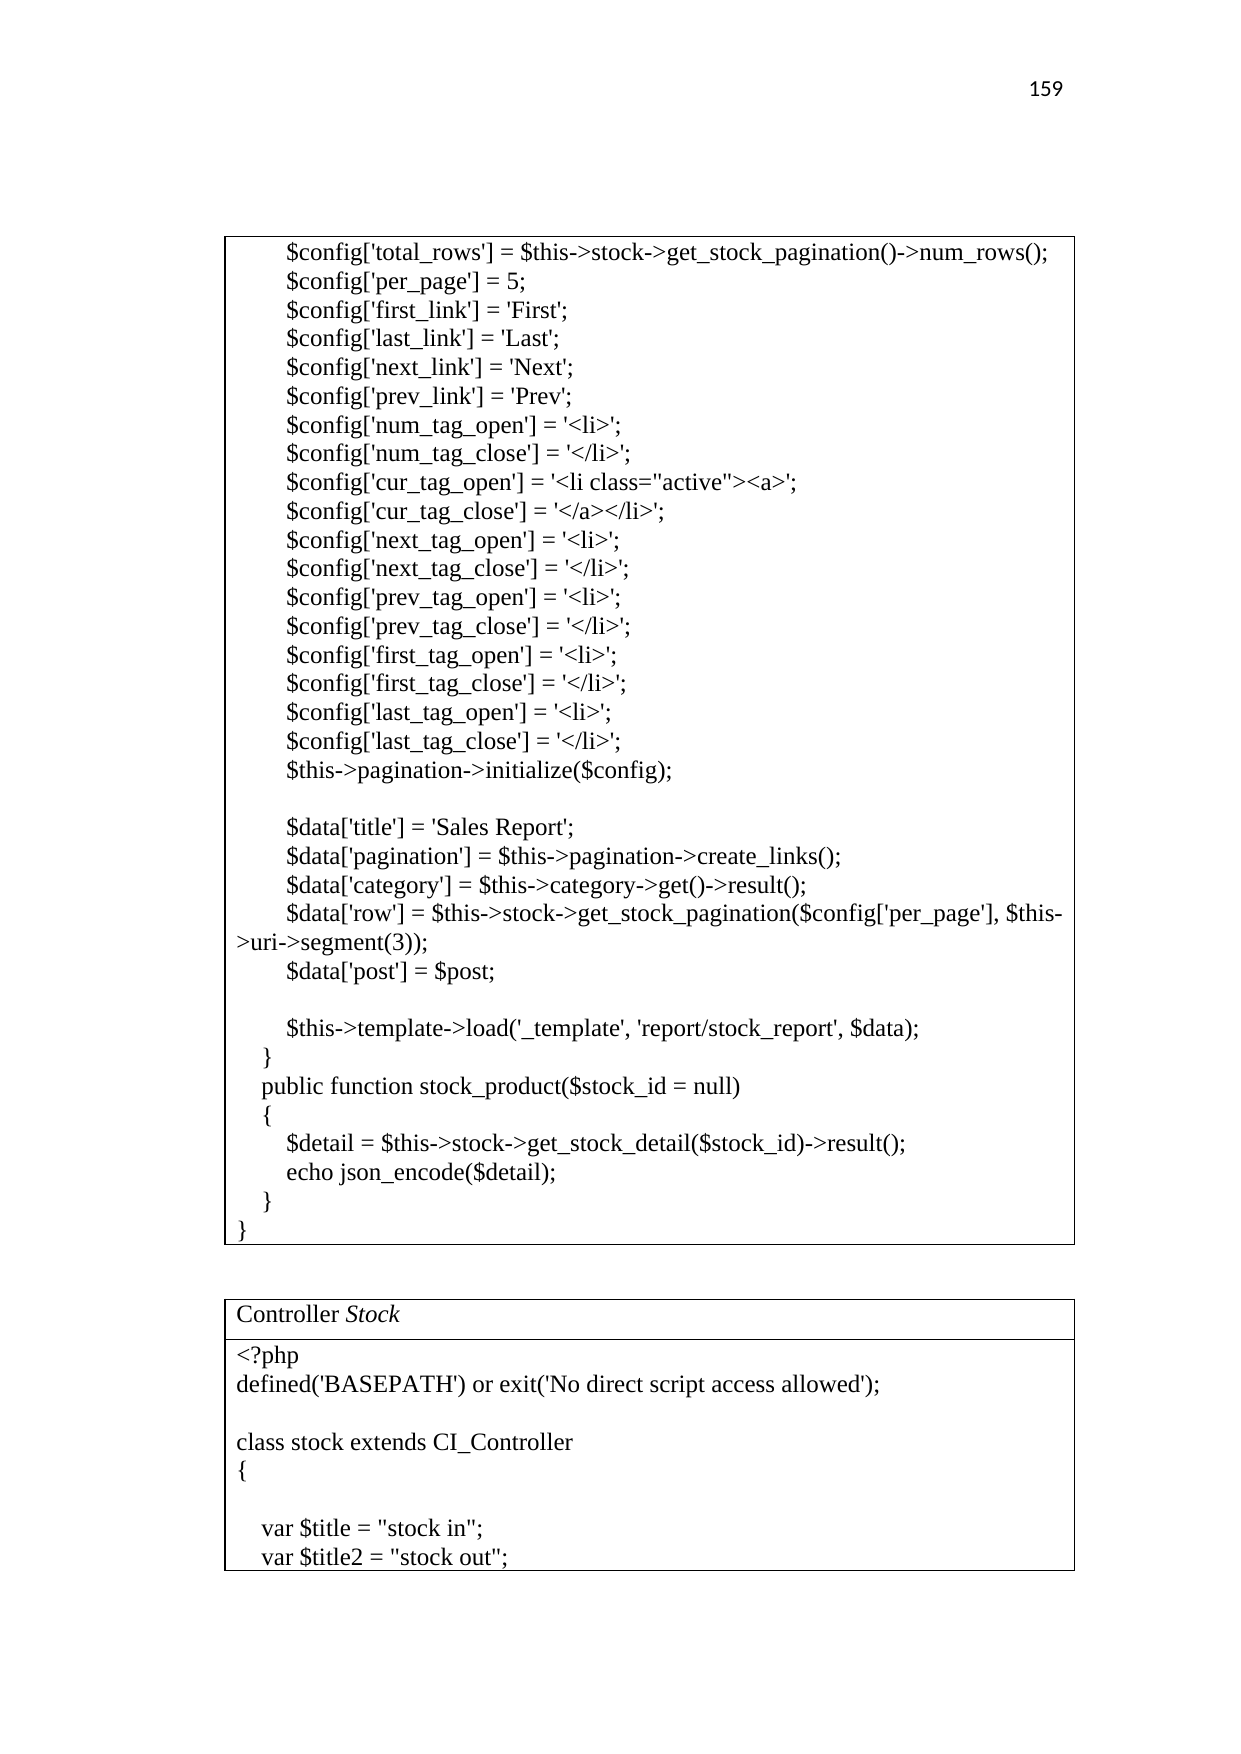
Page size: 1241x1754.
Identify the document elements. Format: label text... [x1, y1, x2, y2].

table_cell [226, 1340, 1074, 1570]
table_header Controller Stock [226, 1300, 1074, 1339]
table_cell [226, 237, 1074, 1243]
